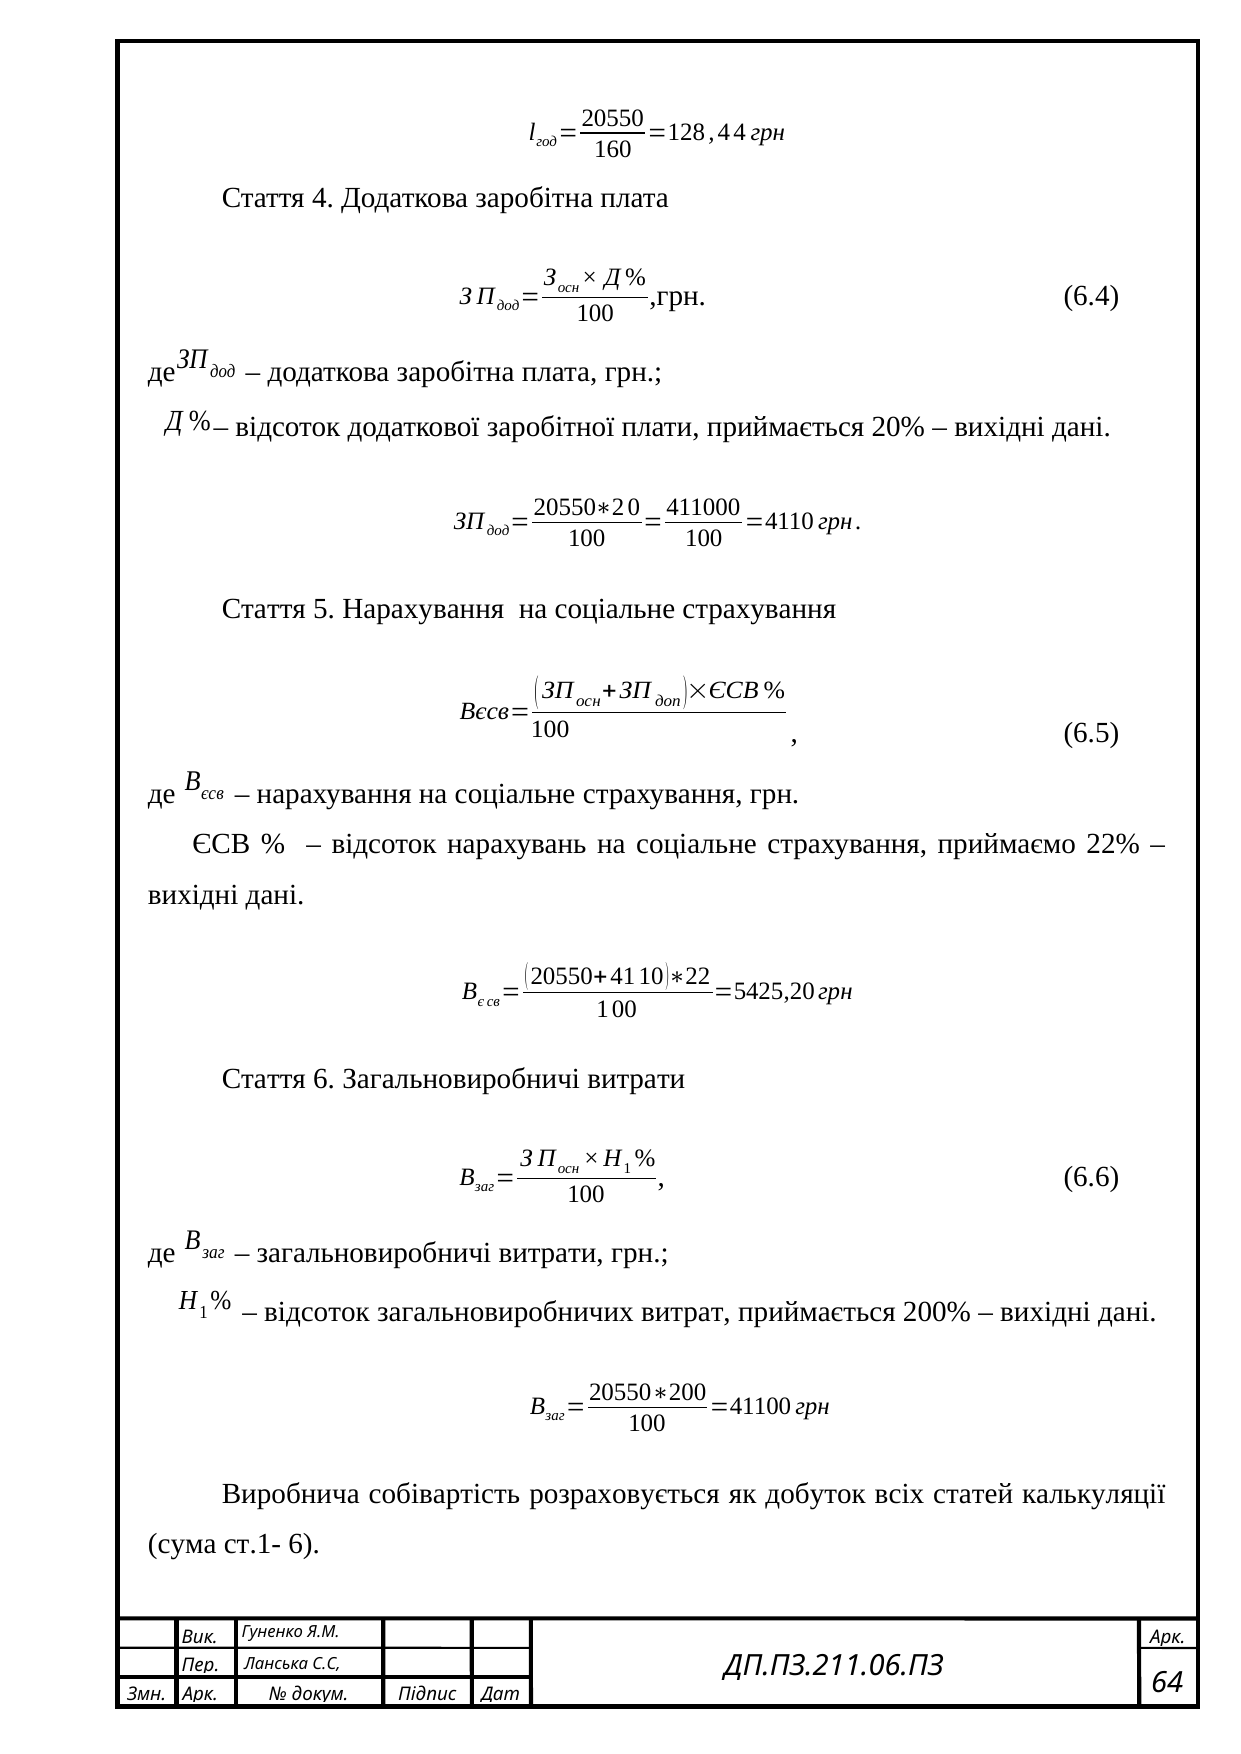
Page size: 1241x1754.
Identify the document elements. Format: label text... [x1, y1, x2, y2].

text – відсоток додаткової заробітної плати, приймається 20% – вихідні дані. [148, 404, 1166, 443]
text Стаття 4. Додаткова заробітна плата [148, 180, 1166, 214]
text Стаття 5. Нарахування на соціальне страхування [148, 591, 1166, 624]
text , (6.5) [133, 675, 1166, 749]
text де – додаткова заробітна плата, грн.; [148, 343, 1166, 387]
text Стаття 6. Загальновиробничі витрати [148, 1061, 1166, 1095]
text де – нарахування на соціальне страхування, грн. [148, 766, 1166, 810]
text ЄСВ % – відсоток нарахувань на соціальне страхування, приймаємо 22% – вихідні дані. [148, 826, 1166, 910]
text Виробнича собівартість розраховується як добуток всіх статей калькуляції (сума ст.1- 6). [148, 1476, 1166, 1560]
text де – загальновиробничі витрати, грн.; [148, 1224, 1166, 1268]
text , (6.6) [133, 1145, 1166, 1208]
text ,грн. (6.4) [133, 264, 1166, 327]
text – відсоток загальновиробничих витрат, приймається 200% – вихідні дані. [148, 1285, 1166, 1328]
